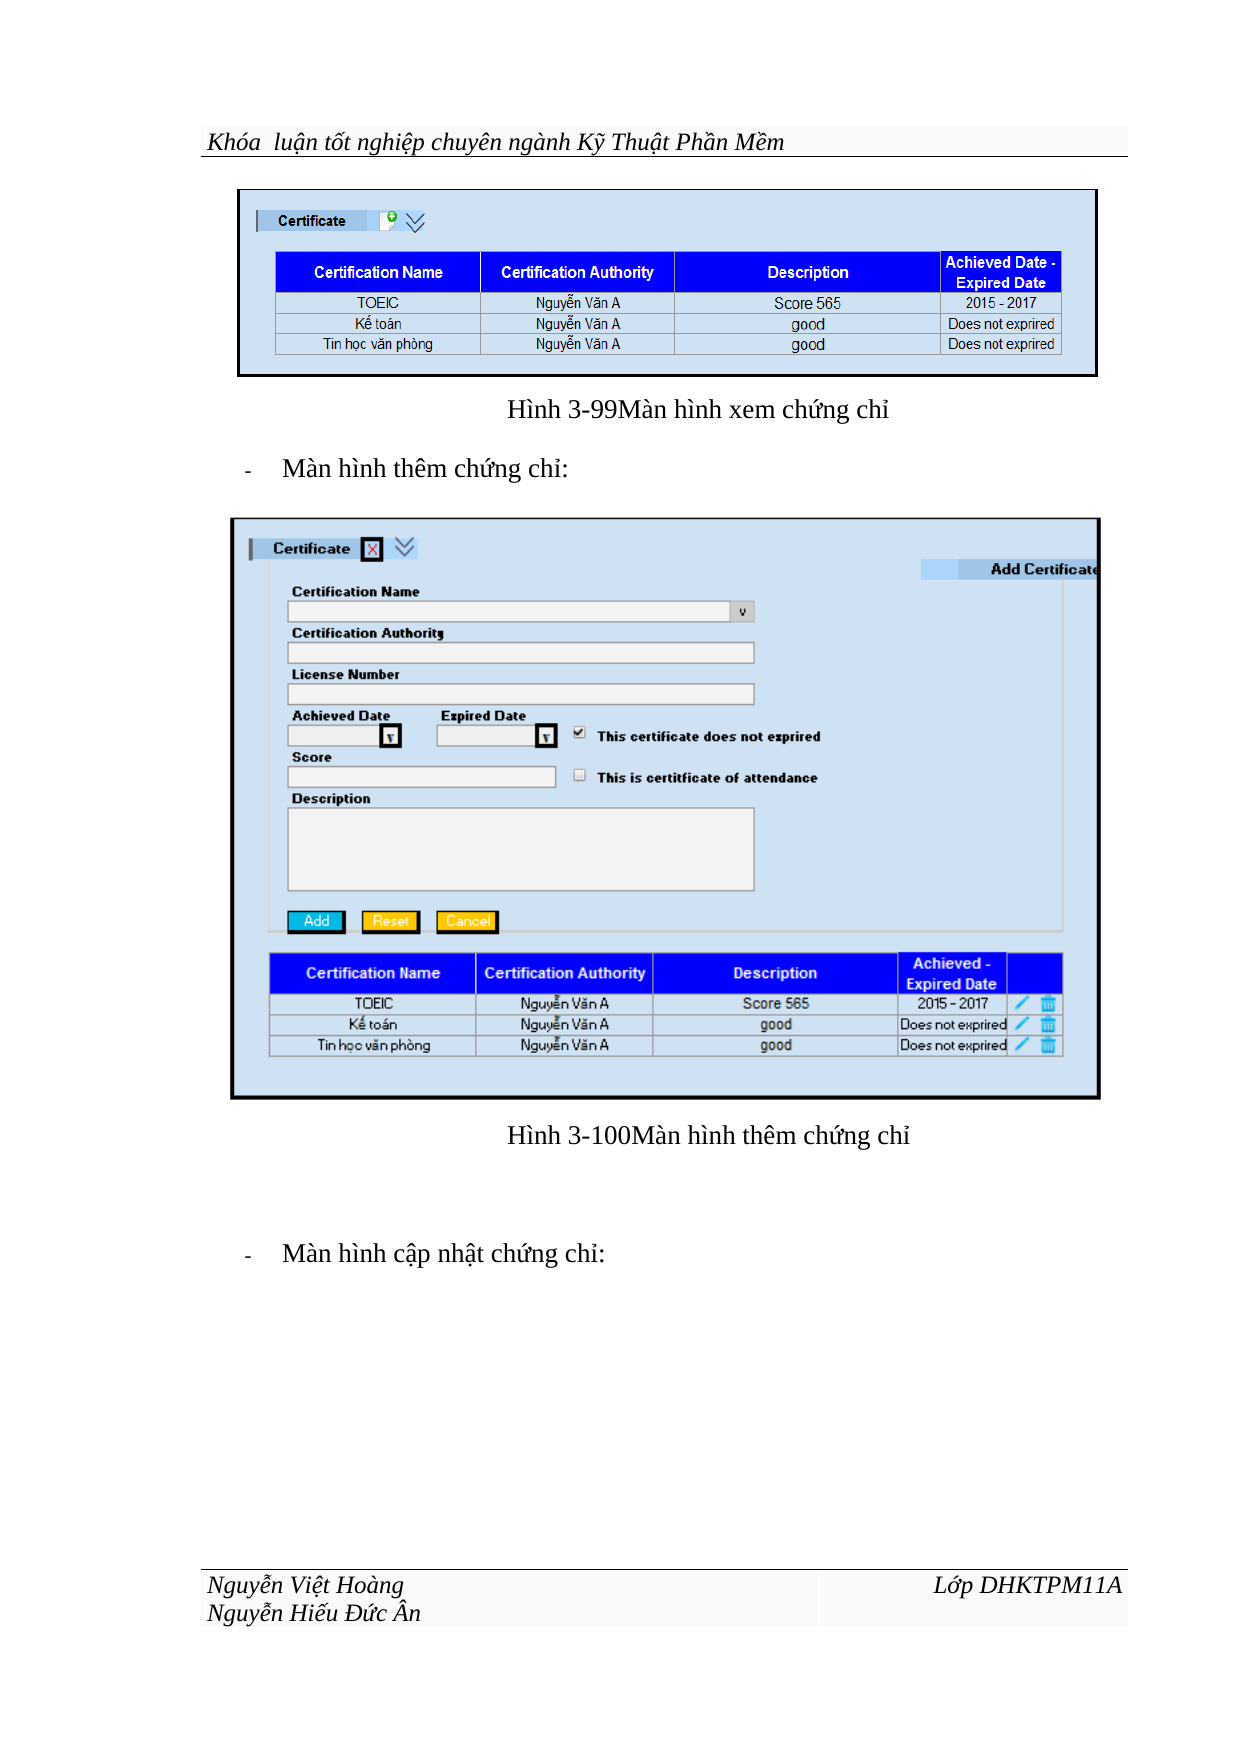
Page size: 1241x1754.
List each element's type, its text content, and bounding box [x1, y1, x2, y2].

list Màn hình thêm chứng chỉ: [244, 452, 1122, 483]
list Màn hình cập nhật chứng chỉ: [244, 1237, 1122, 1268]
picture [234, 185, 1101, 378]
picture [225, 511, 1109, 1104]
